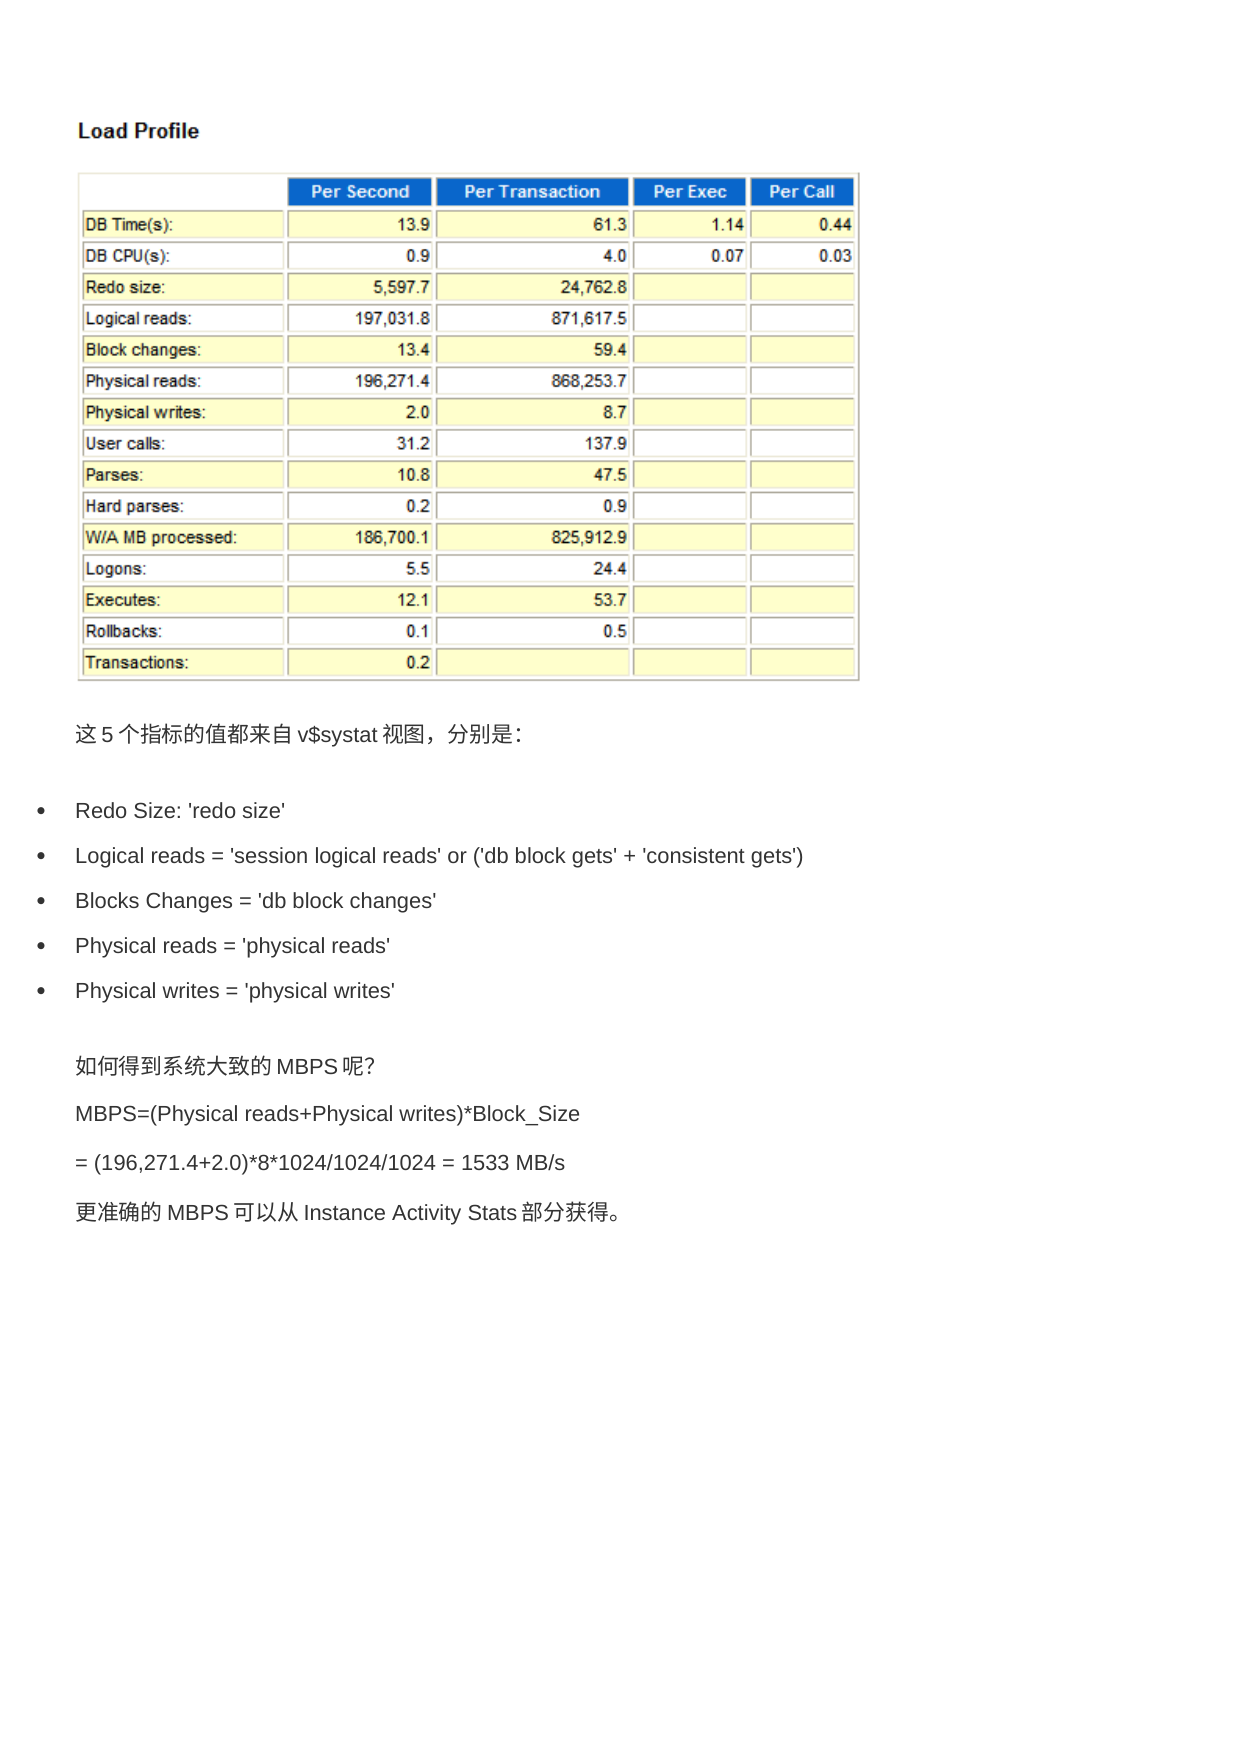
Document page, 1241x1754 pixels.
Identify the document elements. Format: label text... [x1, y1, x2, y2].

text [75, 115, 1165, 749]
list Blocks Changes = 'db block changes' [37, 884, 1165, 917]
picture [75, 115, 863, 689]
list Redo Size: 'redo size' [37, 794, 1165, 826]
list Physical reads = 'physical reads' [37, 929, 1165, 962]
text 如何得到系统大致的MBPS呢？ MBPS=(Physical reads+Physical writes)*Block_Size = (196,271.4+2.0)*8*1024/1024/1024 = 1533 MB/s 更准确的MBPS可以从Instance Activity Stats部分获得。 physical IO disk bytes = physical read total bytes + physical write total bytes 值得注意的是这里physical write total bytes大致是physical write bytes的两倍。这应该是physical write total bytes统计的是磁盘的IO，而这里，我们做了ASM，normal redundancy，一份数据写了两遍的原因。 Load Profile剩下的部分主要是关于各种执行情况的统计，除了W/A MB processed来自v$pgastat（单位其实也是Byte，不是MB），其它数据都是来自于v$sysstat。 [75, 1049, 1165, 1227]
list Physical writes = 'physical writes' [37, 974, 1165, 1007]
list Logical reads = 'session logical reads' or ('db block gets' + 'consistent gets') [37, 839, 1165, 872]
